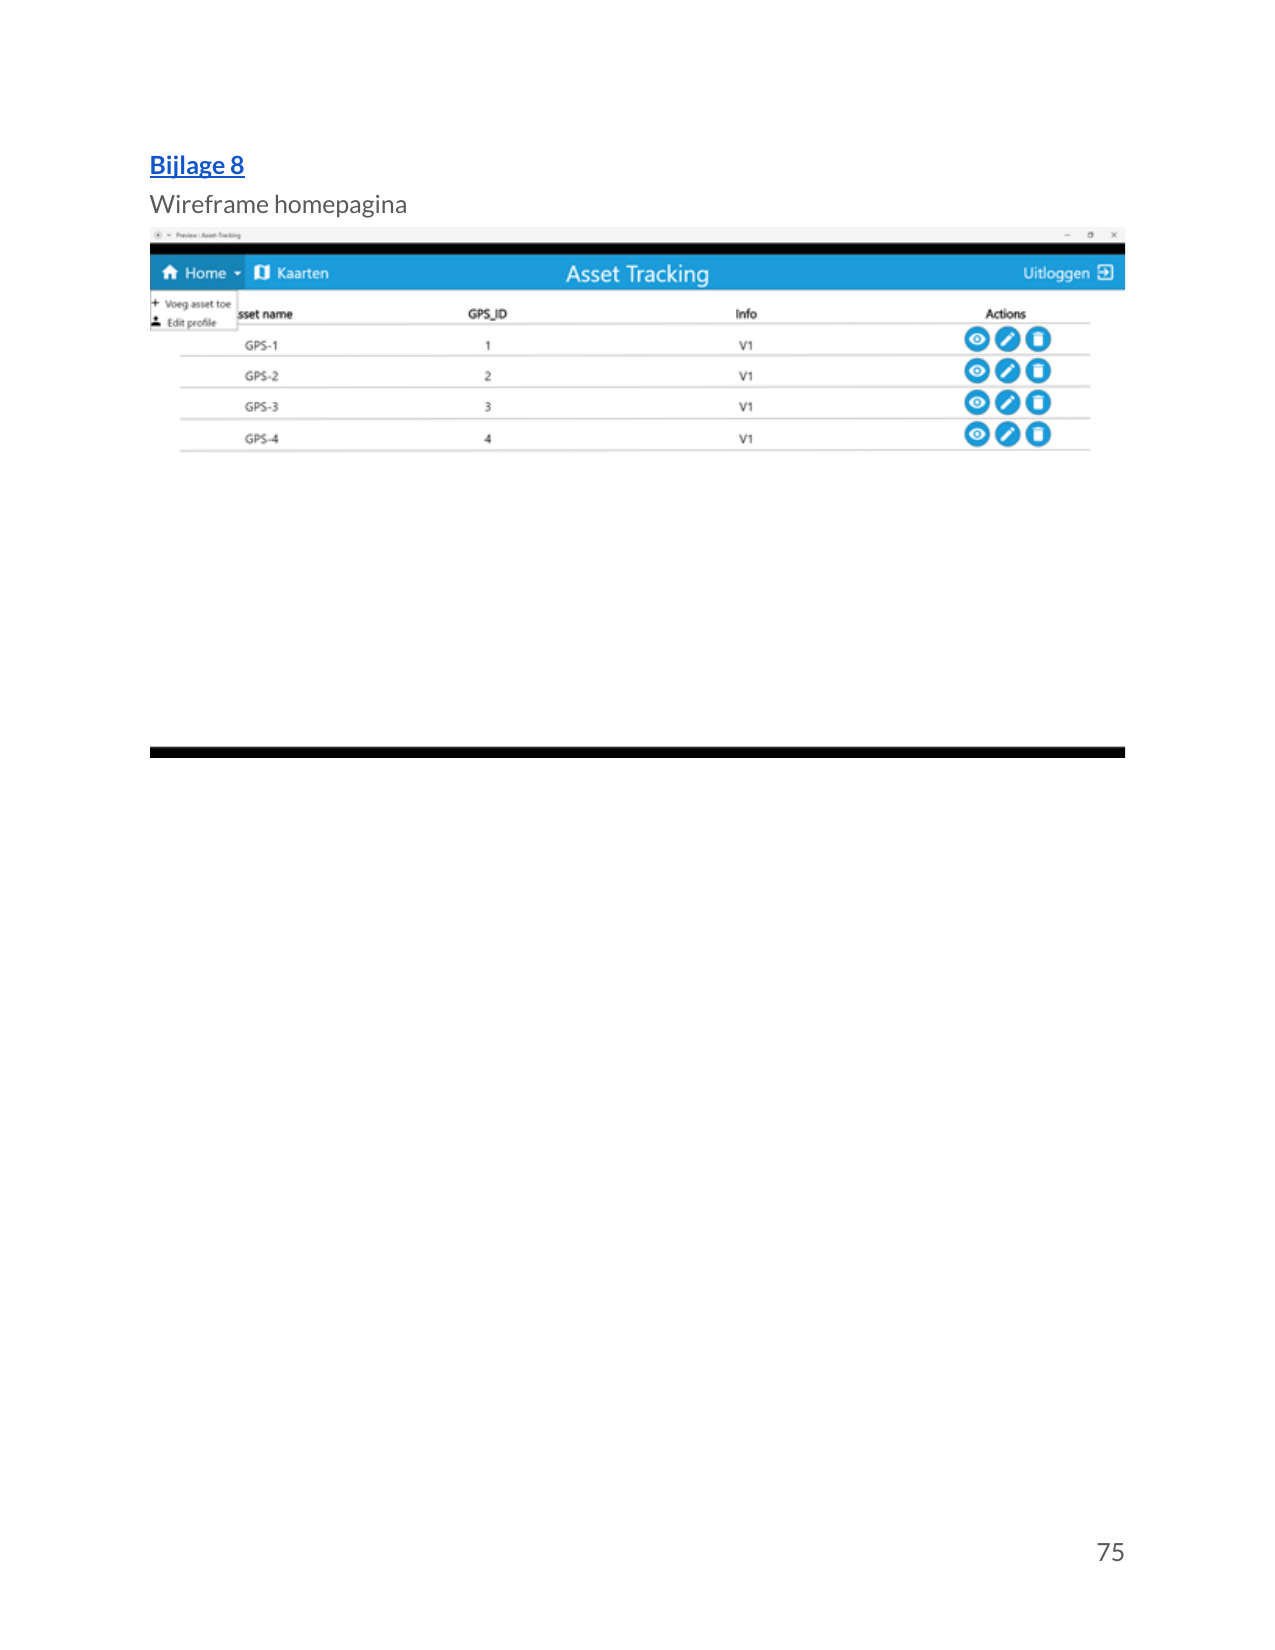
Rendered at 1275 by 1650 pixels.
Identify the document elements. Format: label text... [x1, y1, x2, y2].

subtitle Bijlage 8 [149, 150, 1125, 180]
picture [150, 227, 1125, 758]
text Wireframe homepagina [149, 189, 1125, 219]
